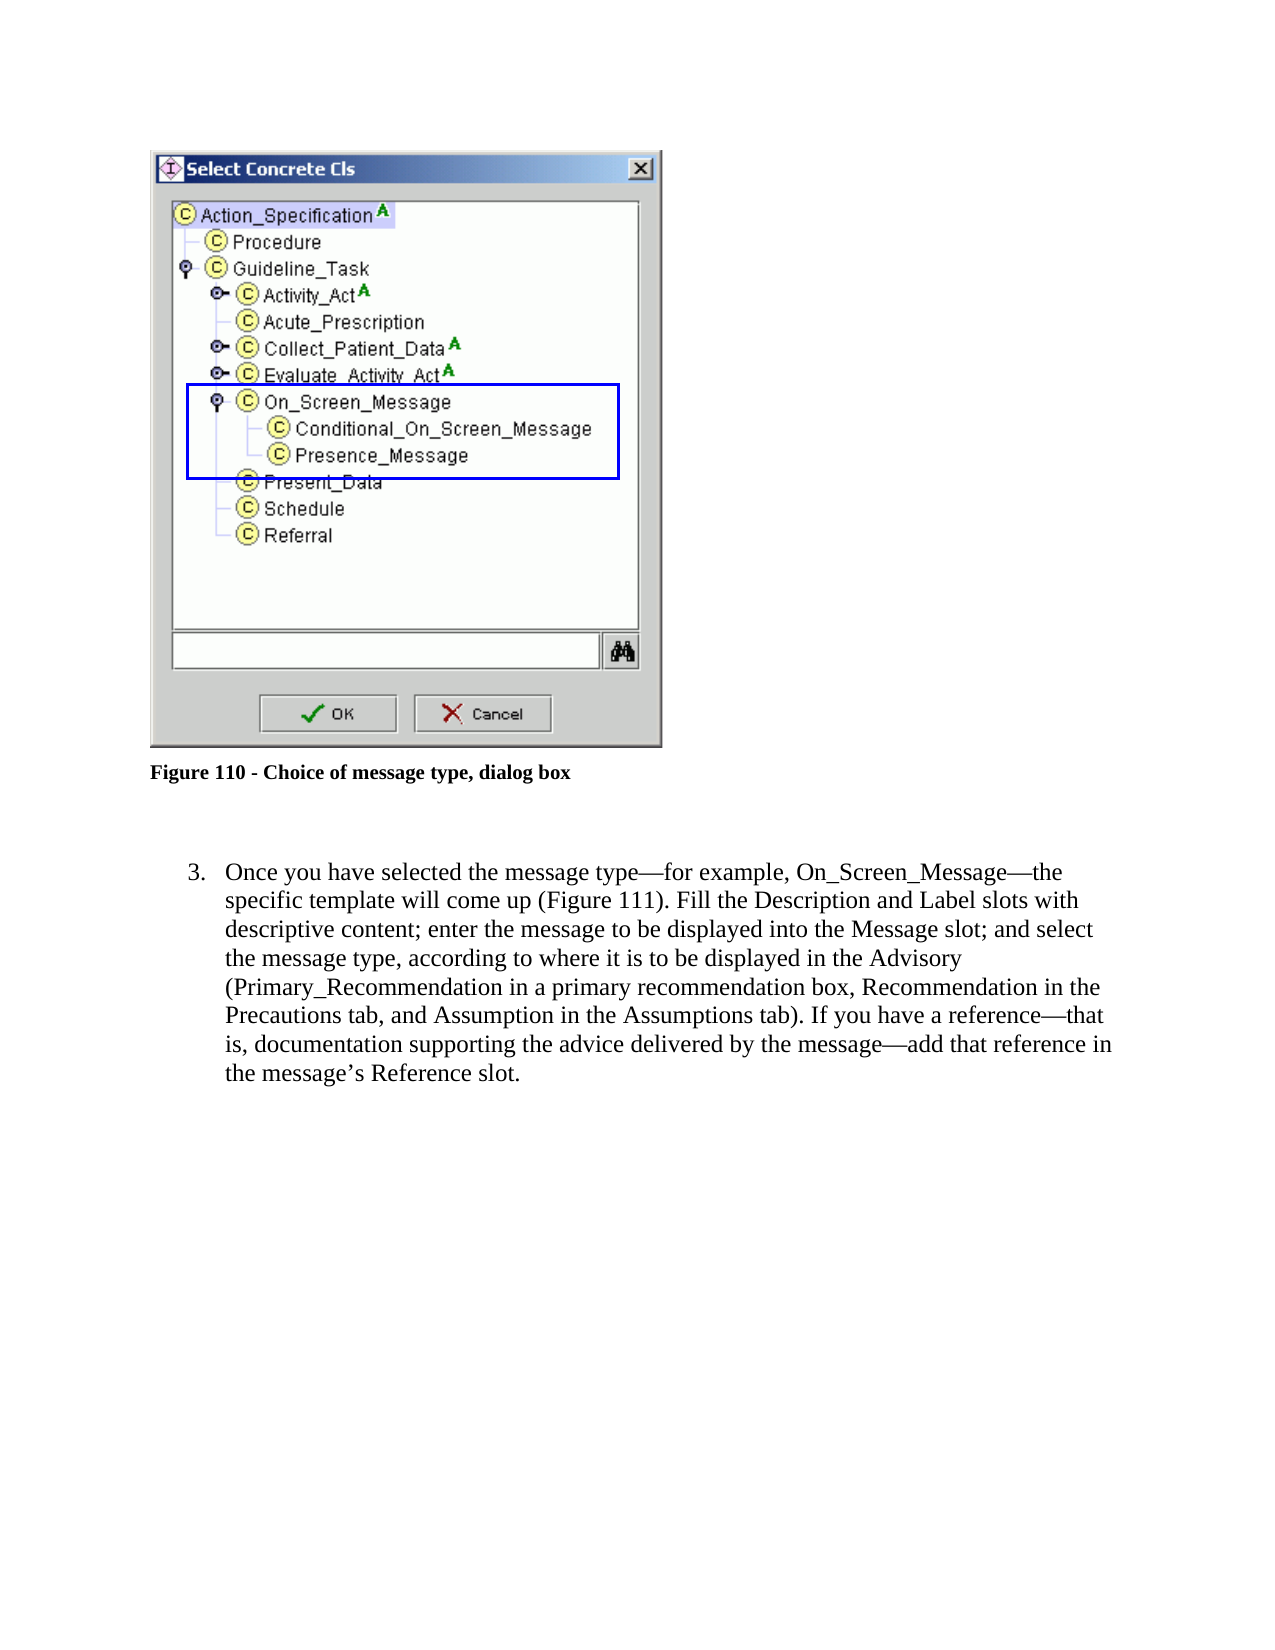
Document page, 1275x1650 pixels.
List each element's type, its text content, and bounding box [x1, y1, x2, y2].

picture [150, 150, 663, 748]
text Figure 110 - Choice of message type, dialog box [150, 760, 1125, 784]
list Once you have selected the message type—for example, On_Screen_Message—the specific template will come up (Figure 111). Fill the Description and Label slots with descriptive content; enter the message to be displayed into the Message slot; and select the message type, according to where it is to be displayed in the Advisory (Primary_Recommendation in a primary recommendation box, Recommendation in the Precautions tab, and Assumption in the Assumptions tab). If you have a reference—that is, documentation supporting the advice delivered by the message—add that reference in the message’s Reference slot. [187, 857, 1125, 1087]
